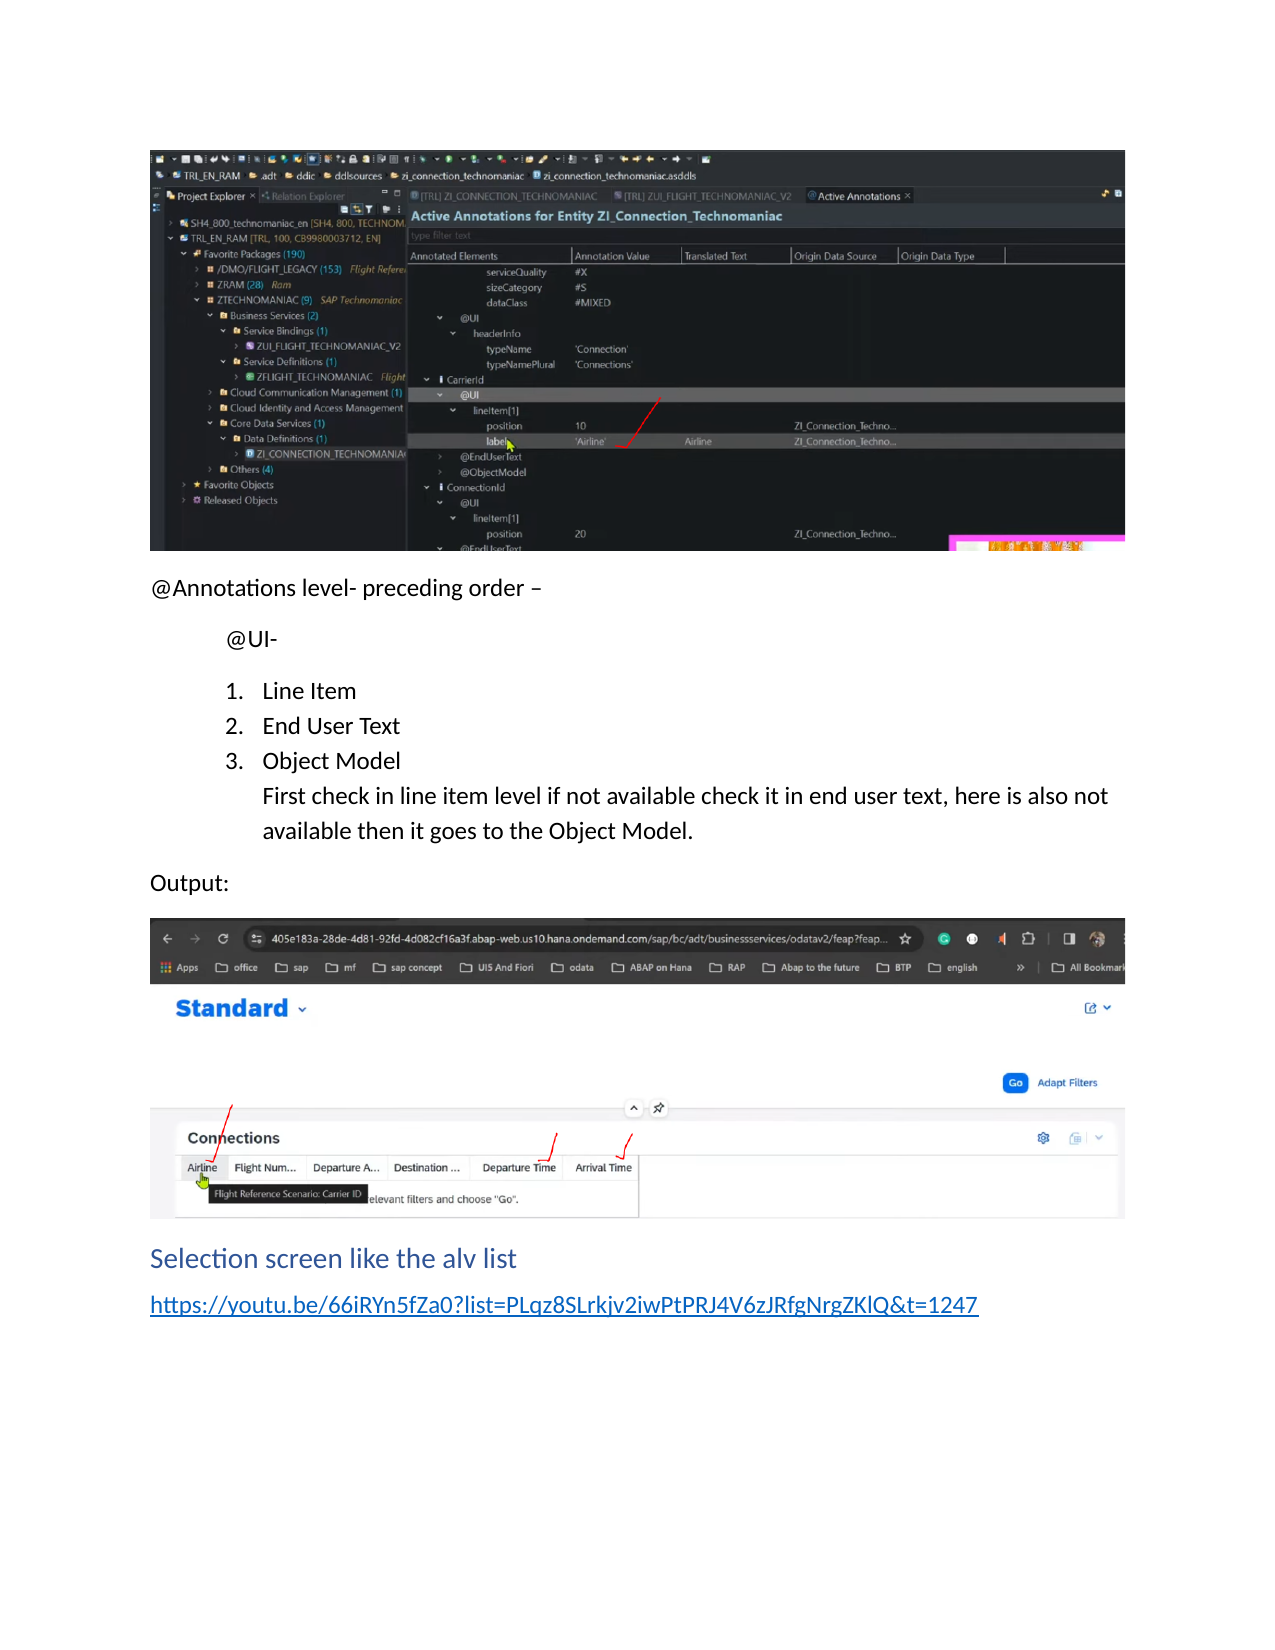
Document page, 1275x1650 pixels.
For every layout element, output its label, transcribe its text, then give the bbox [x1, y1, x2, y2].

list Line Item [225, 675, 1125, 706]
list First check in line item level if not available check it in end user text, here is also not available then it goes to the Object Model. [262, 780, 1125, 846]
text @Annotations level- preceding order – [150, 572, 1125, 602]
picture [150, 918, 1125, 1219]
text Output: [150, 867, 1125, 897]
picture [150, 150, 1125, 551]
list Object Model [225, 745, 1125, 776]
list End User Text [225, 710, 1125, 741]
subtitle Selection screen like the alv list [150, 1240, 1125, 1275]
text @UI- [150, 623, 1125, 654]
text https://youtu.be/66iRYn5fZa0?list=PLqz8SLrkjv2iwPtPRJ4V6zJRfgNrgZKlQ&t=1247 [150, 1289, 1125, 1319]
